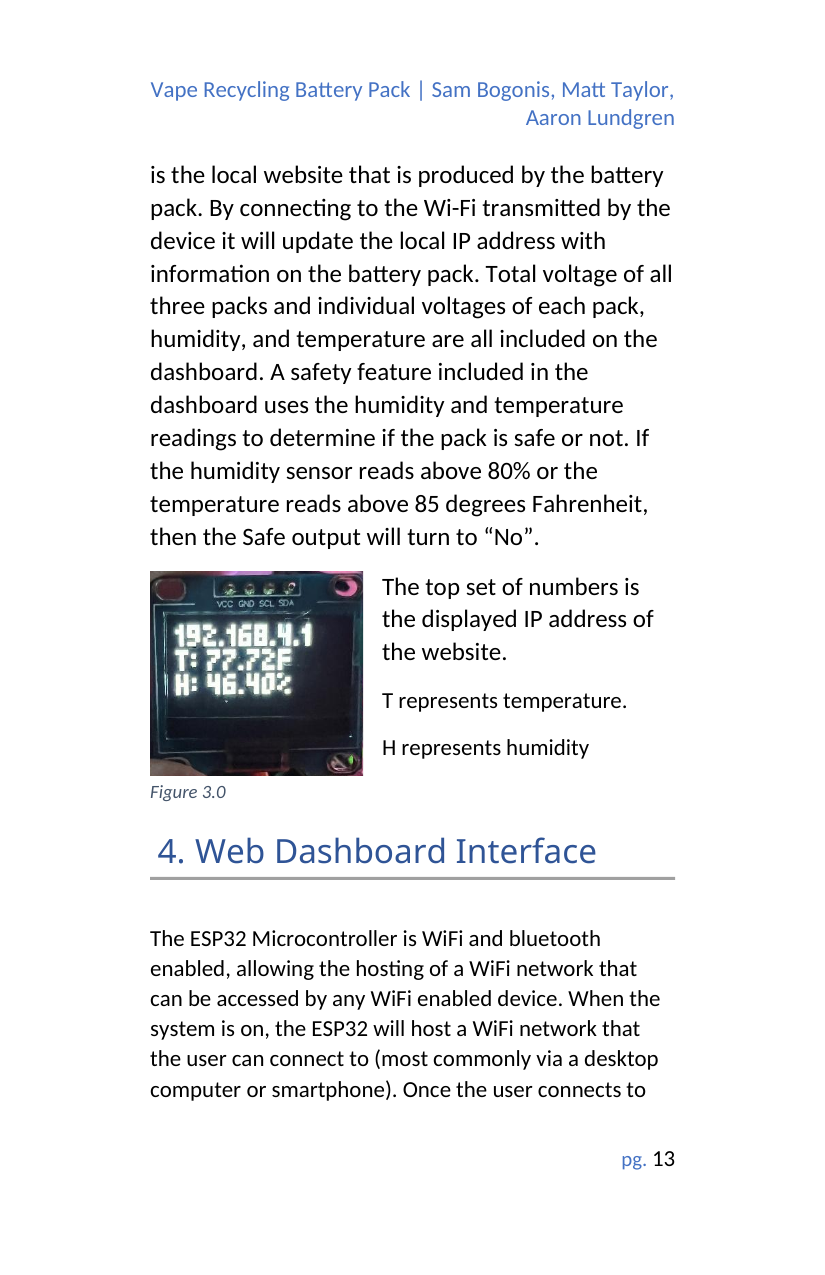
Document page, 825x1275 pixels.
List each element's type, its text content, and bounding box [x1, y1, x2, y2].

picture [150, 571, 364, 776]
text T represents temperature. [364, 686, 675, 714]
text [150, 924, 675, 1103]
text Figure 3.0 [150, 780, 675, 803]
subtitle Web Dashboard Interface [157, 828, 675, 873]
text The top set of numbers is the displayed IP address of the website. [364, 571, 675, 667]
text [150, 159, 675, 552]
text H represents humidity [364, 733, 675, 761]
